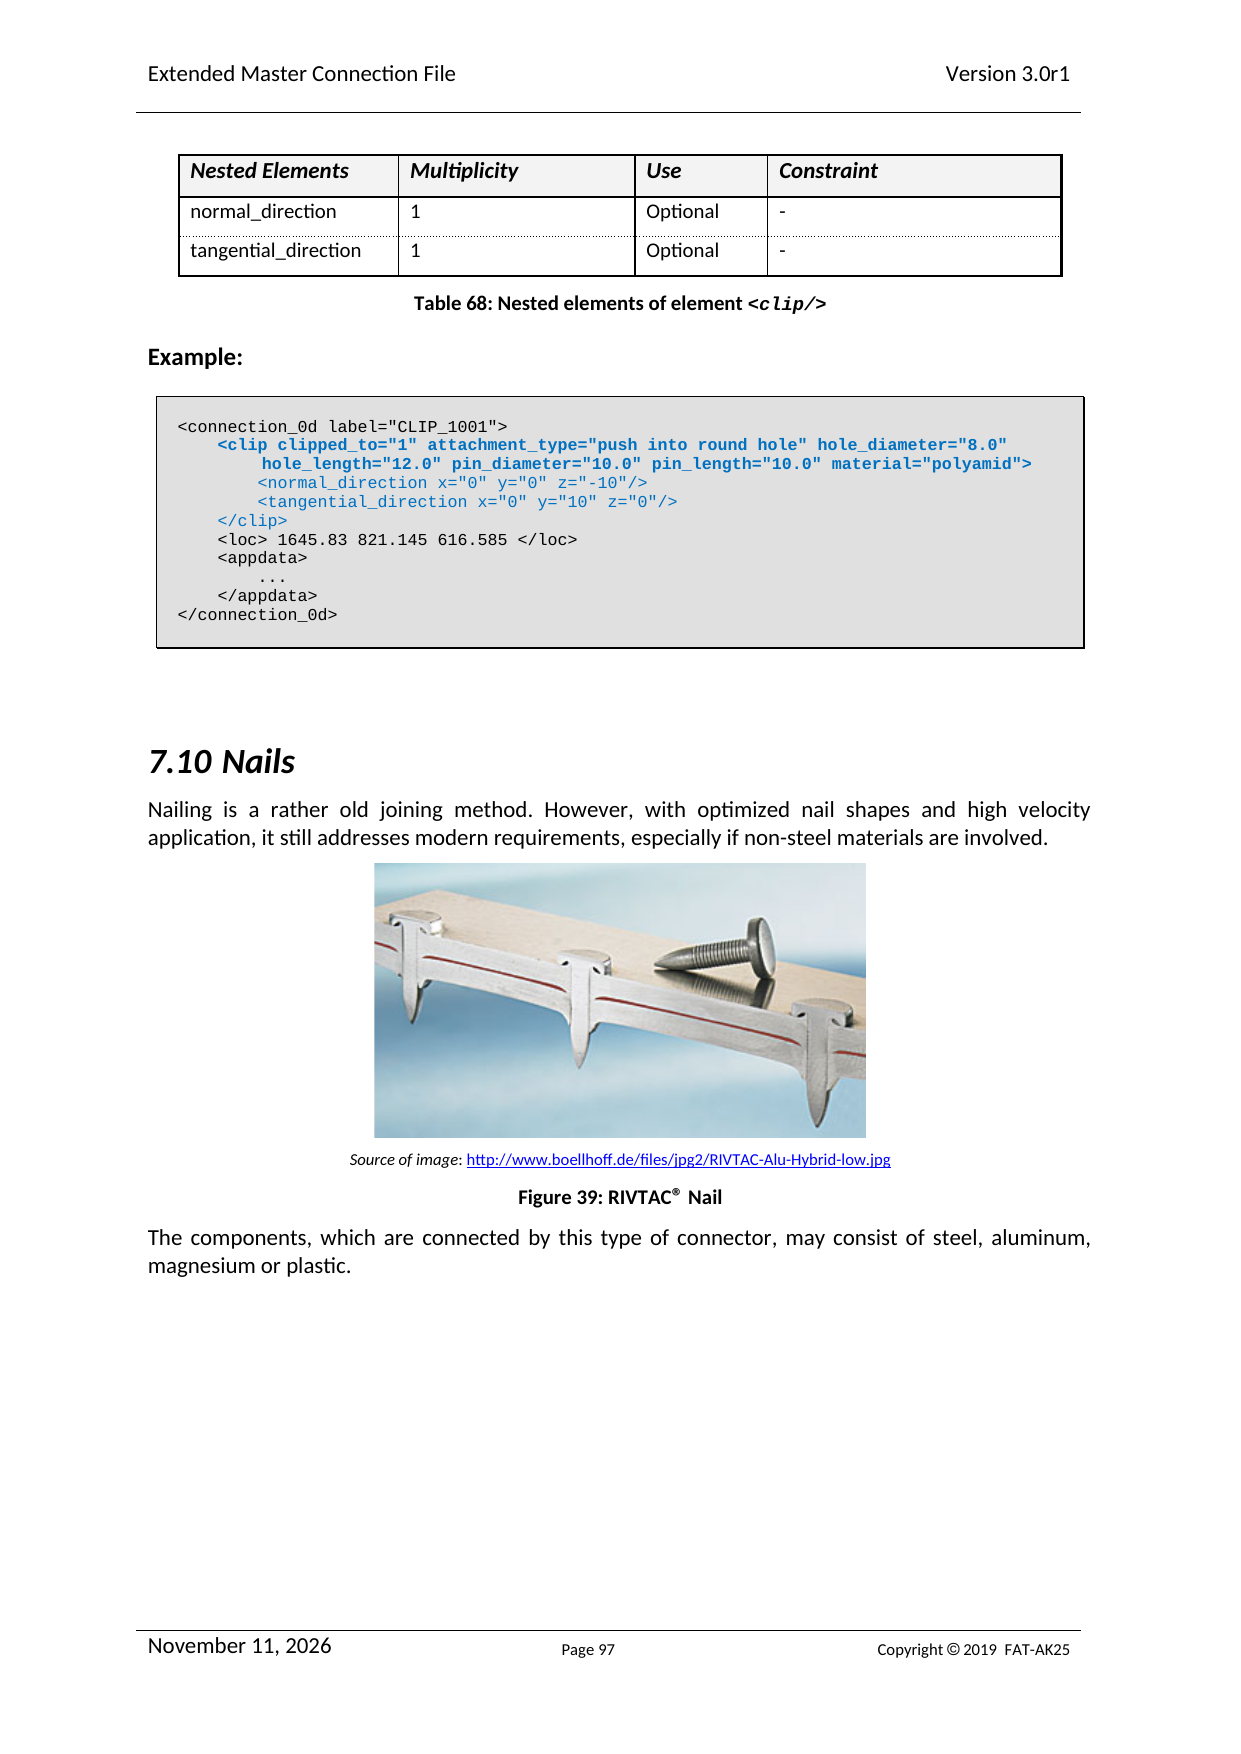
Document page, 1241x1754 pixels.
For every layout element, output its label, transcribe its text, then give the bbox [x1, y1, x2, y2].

text Source of image: http://www.boellhoff.de/files/jpg2/RIVTAC-Alu-Hybrid-low.jpg [148, 1150, 1092, 1170]
text <tangential_direction x="0" y="10" z="0"/> [157, 490, 1083, 509]
text </connection_0d> [157, 603, 1083, 622]
text Nailing is a rather old joining method. However, with optimized nail shapes and high velocity application, it still addresses modern requirements, especially if non-steel materials are involved. [148, 795, 1092, 851]
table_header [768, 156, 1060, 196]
text Figure 39: RIVTAC® Nail [148, 1182, 1092, 1211]
text ... [157, 566, 1083, 585]
text Table 70: Nested elements of element <clip/> [148, 290, 1092, 316]
text The components, which are connected by this type of connector, may consist of steel, aluminum, magnesium or plastic. [148, 1223, 1092, 1279]
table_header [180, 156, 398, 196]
picture [374, 863, 866, 1138]
text <connection_0d label="CLIP_1001"> [157, 415, 1083, 434]
subtitle Nails [148, 739, 1092, 782]
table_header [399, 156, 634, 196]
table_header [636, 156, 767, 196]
text </clip> [157, 509, 1083, 528]
text <loc> 1645.83 821.145 616.585 </loc> [157, 528, 1083, 547]
text Example: [148, 341, 1092, 371]
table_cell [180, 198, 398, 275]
text <appdata> [157, 547, 1083, 566]
text <normal_direction x="0" y="0" z="-10"/> [157, 472, 1083, 490]
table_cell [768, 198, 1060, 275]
text </appdata> [157, 585, 1083, 603]
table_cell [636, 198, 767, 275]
text <clip clipped_to="1" attachment_type="push into round hole" hole_diameter="8.0" hole_length="12.0" pin_diameter="10.0" pin_length="10.0" material="polyamid"> [157, 434, 1083, 472]
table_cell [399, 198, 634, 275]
